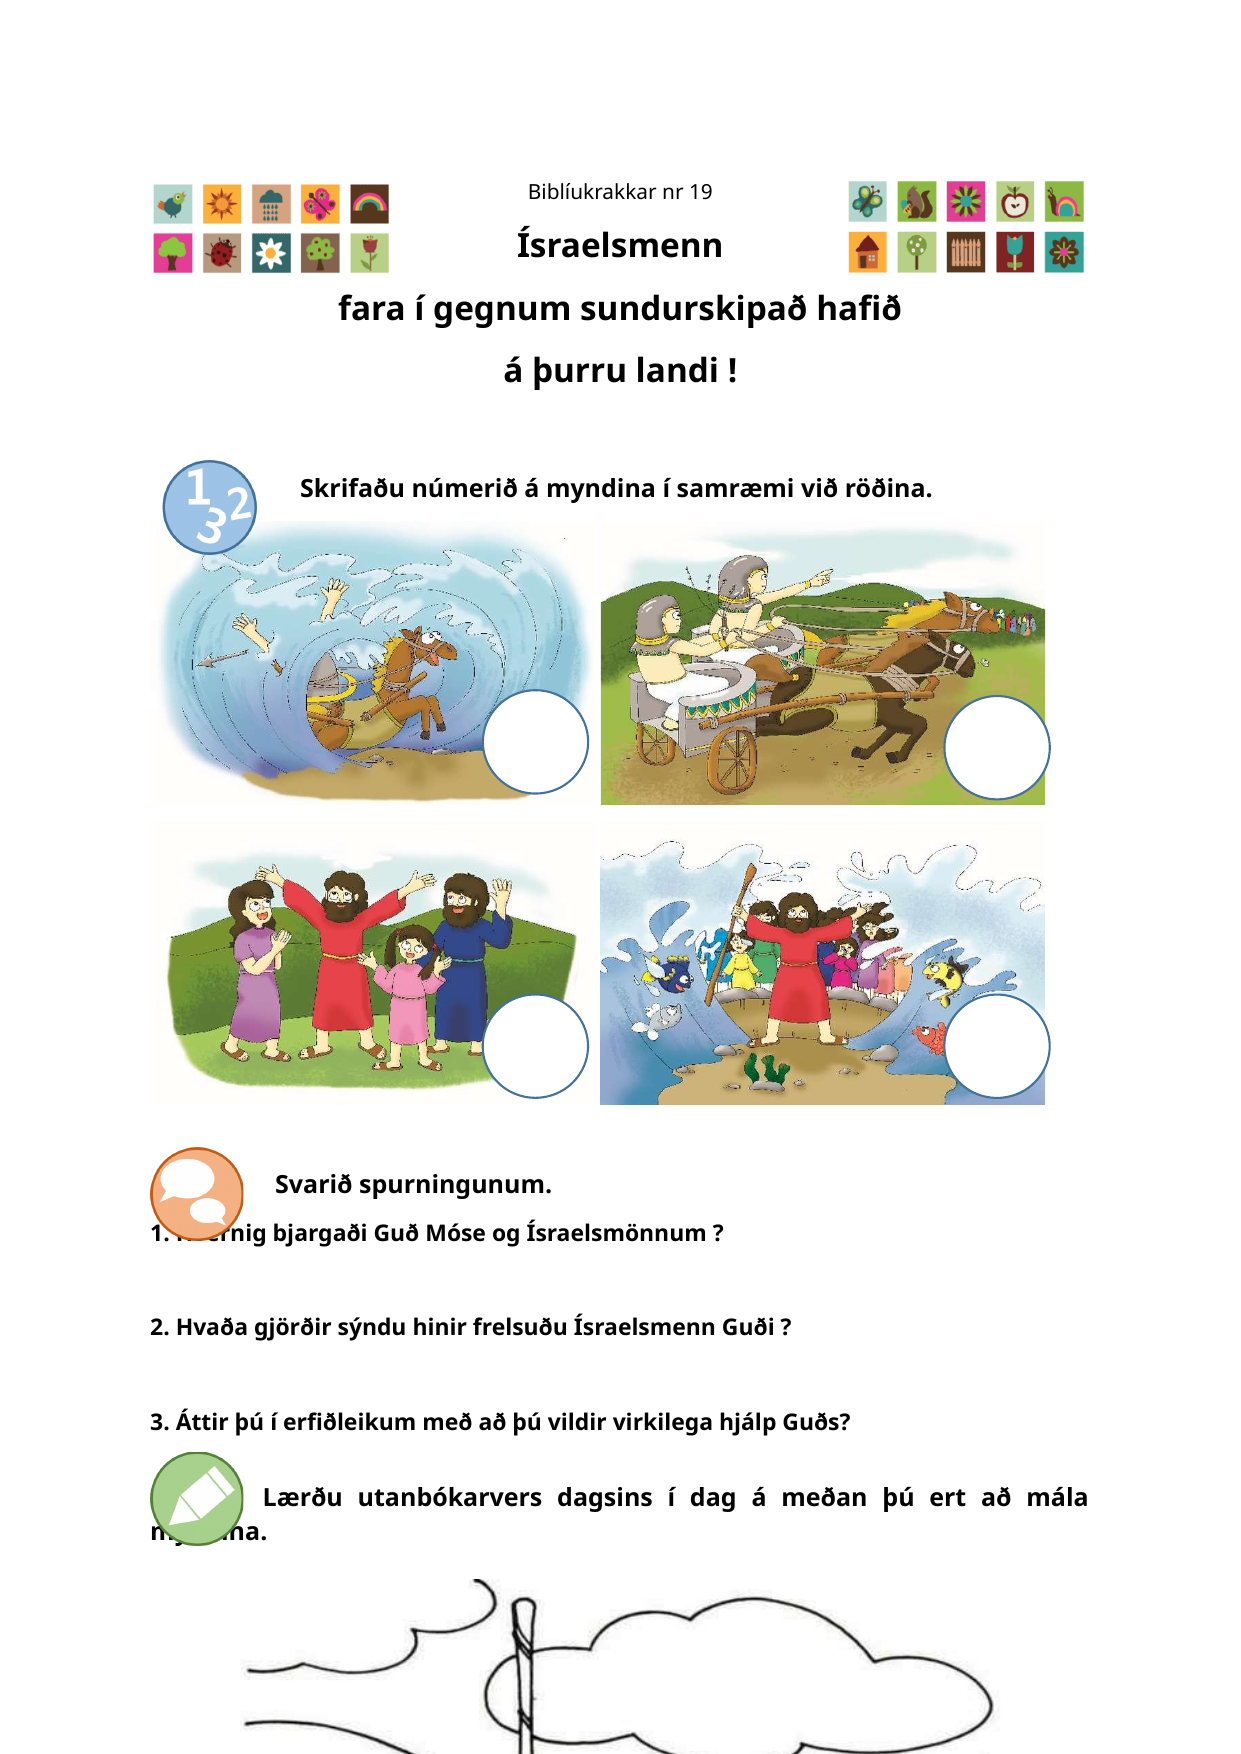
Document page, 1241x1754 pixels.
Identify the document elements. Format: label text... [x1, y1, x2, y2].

picture [600, 521, 1046, 805]
text á þurru landi ! [150, 346, 1090, 392]
picture [150, 1147, 244, 1241]
picture [600, 821, 1045, 1105]
picture [150, 821, 595, 1105]
text Ísraelsmenn [396, 222, 843, 268]
picture [150, 1452, 244, 1546]
text fara í gegnum sundurskipað hafið [150, 284, 1090, 330]
text 3. Áttir þú í erfiðleikum með að þú vildir virkilega hjálp Guðs? [150, 1406, 1090, 1437]
picture [219, 1579, 1033, 1754]
text Skrifaðu númerið á myndina í samræmi við röðina. [288, 471, 1090, 505]
picture [843, 179, 1085, 277]
text Svarið spurningunum. [244, 1167, 1090, 1201]
text 2. Hvaða gjörðir sýndu hinir frelsuðu Ísraelsmenn Guði ? [150, 1310, 1090, 1342]
text Lærðu utanbókarvers dagsins í dag á meðan þú ert að mála myndina. [150, 1479, 1090, 1547]
picture [150, 183, 396, 277]
picture [150, 441, 596, 805]
text 1. Hvernig bjargaði Guð Móse og Ísraelsmönnum ? [150, 1217, 1090, 1249]
text Biblíukrakkar nr 19 [150, 177, 1090, 206]
